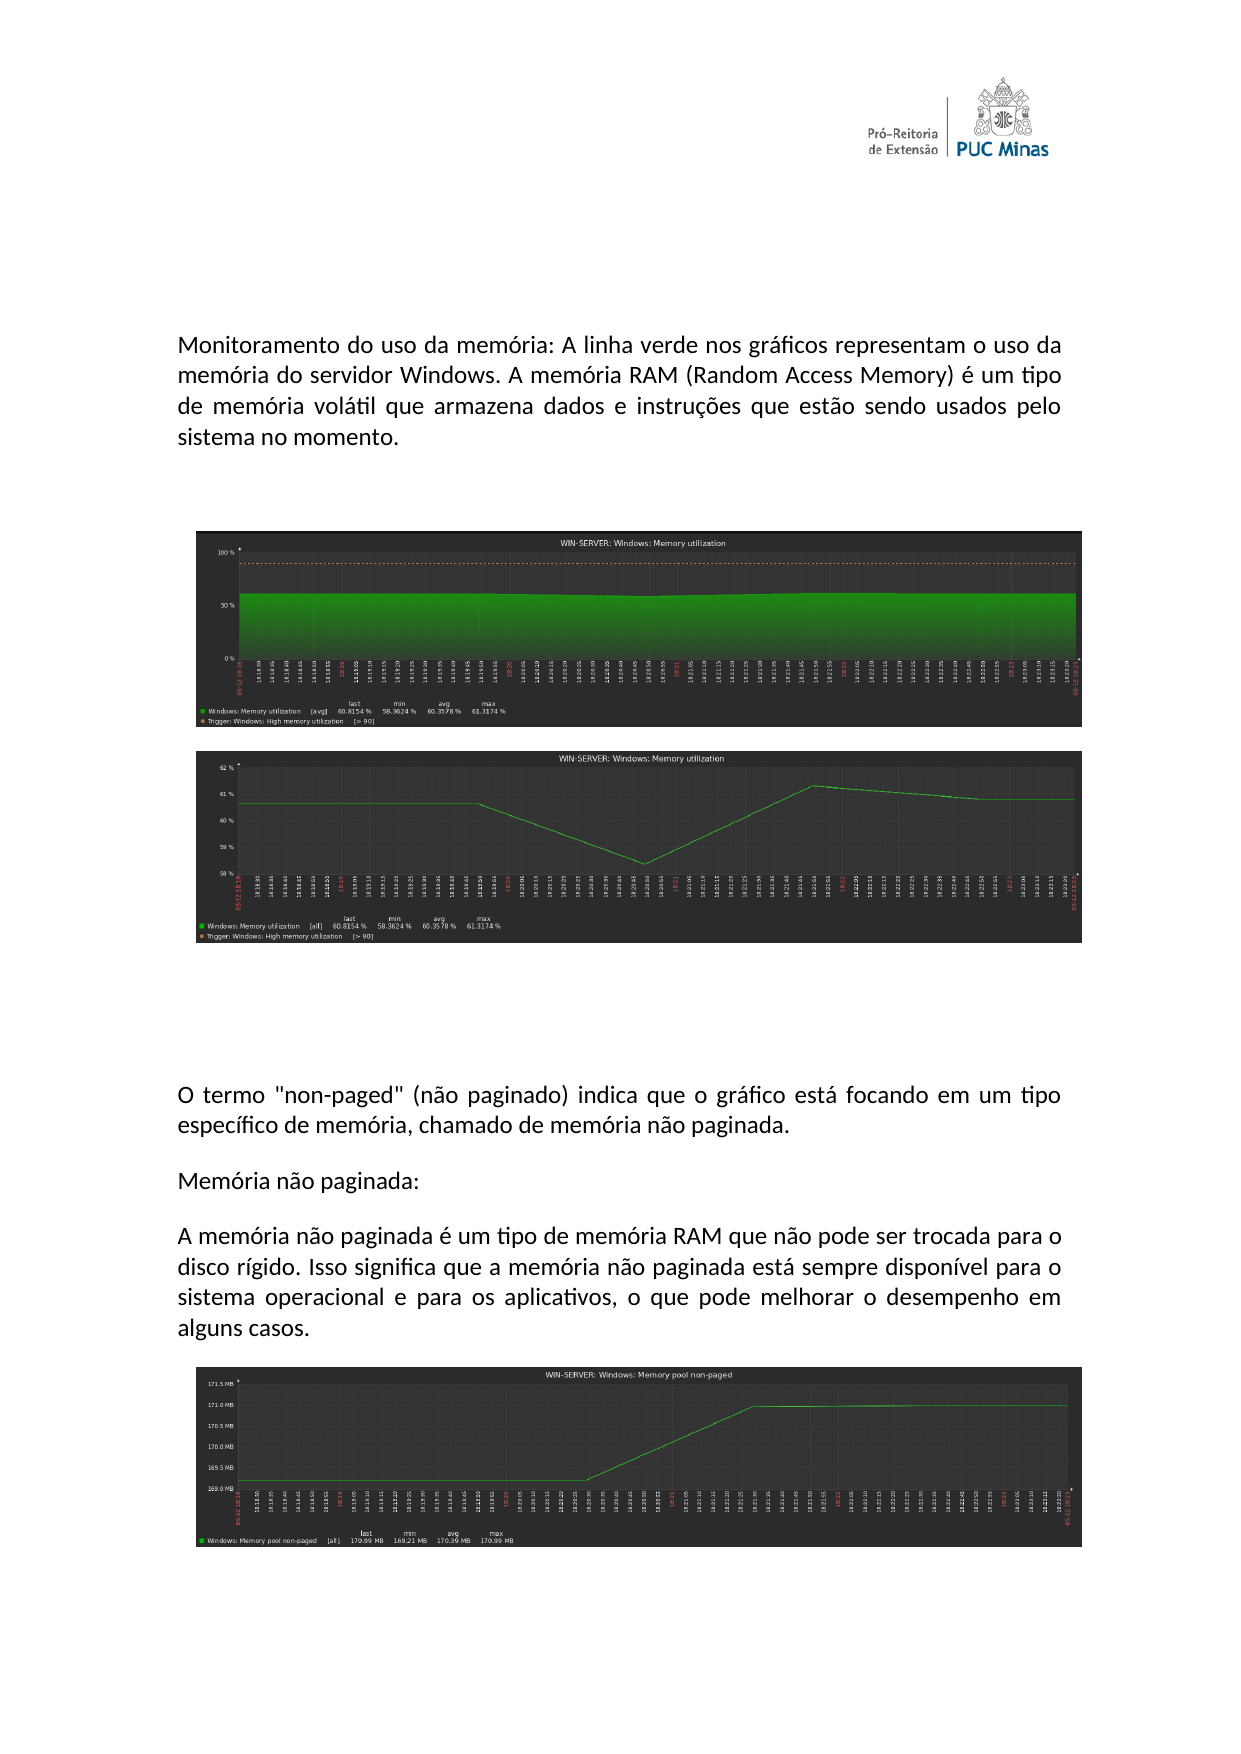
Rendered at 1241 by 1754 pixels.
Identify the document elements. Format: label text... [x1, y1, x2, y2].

text Memória não paginada: [177, 1165, 1063, 1195]
picture [861, 73, 1064, 163]
text Monitoramento do uso da memória: A linha verde nos gráficos representam o uso da memória do servidor Windows. A memória RAM (Random Access Memory) é um tipo de memória volátil que armazena dados e instruções que estão sendo usados pelo sistema no momento. [177, 329, 1063, 451]
text A memória não paginada é um tipo de memória RAM que não pode ser trocada para o disco rígido. Isso significa que a memória não paginada está sempre disponível para o sistema operacional e para os aplicativos, o que pode melhorar o desempenho em alguns casos. [177, 1220, 1063, 1342]
text O termo "non-paged" (não paginado) indica que o gráfico está focando em um tipo específico de memória, chamado de memória não paginada. [177, 1079, 1063, 1140]
